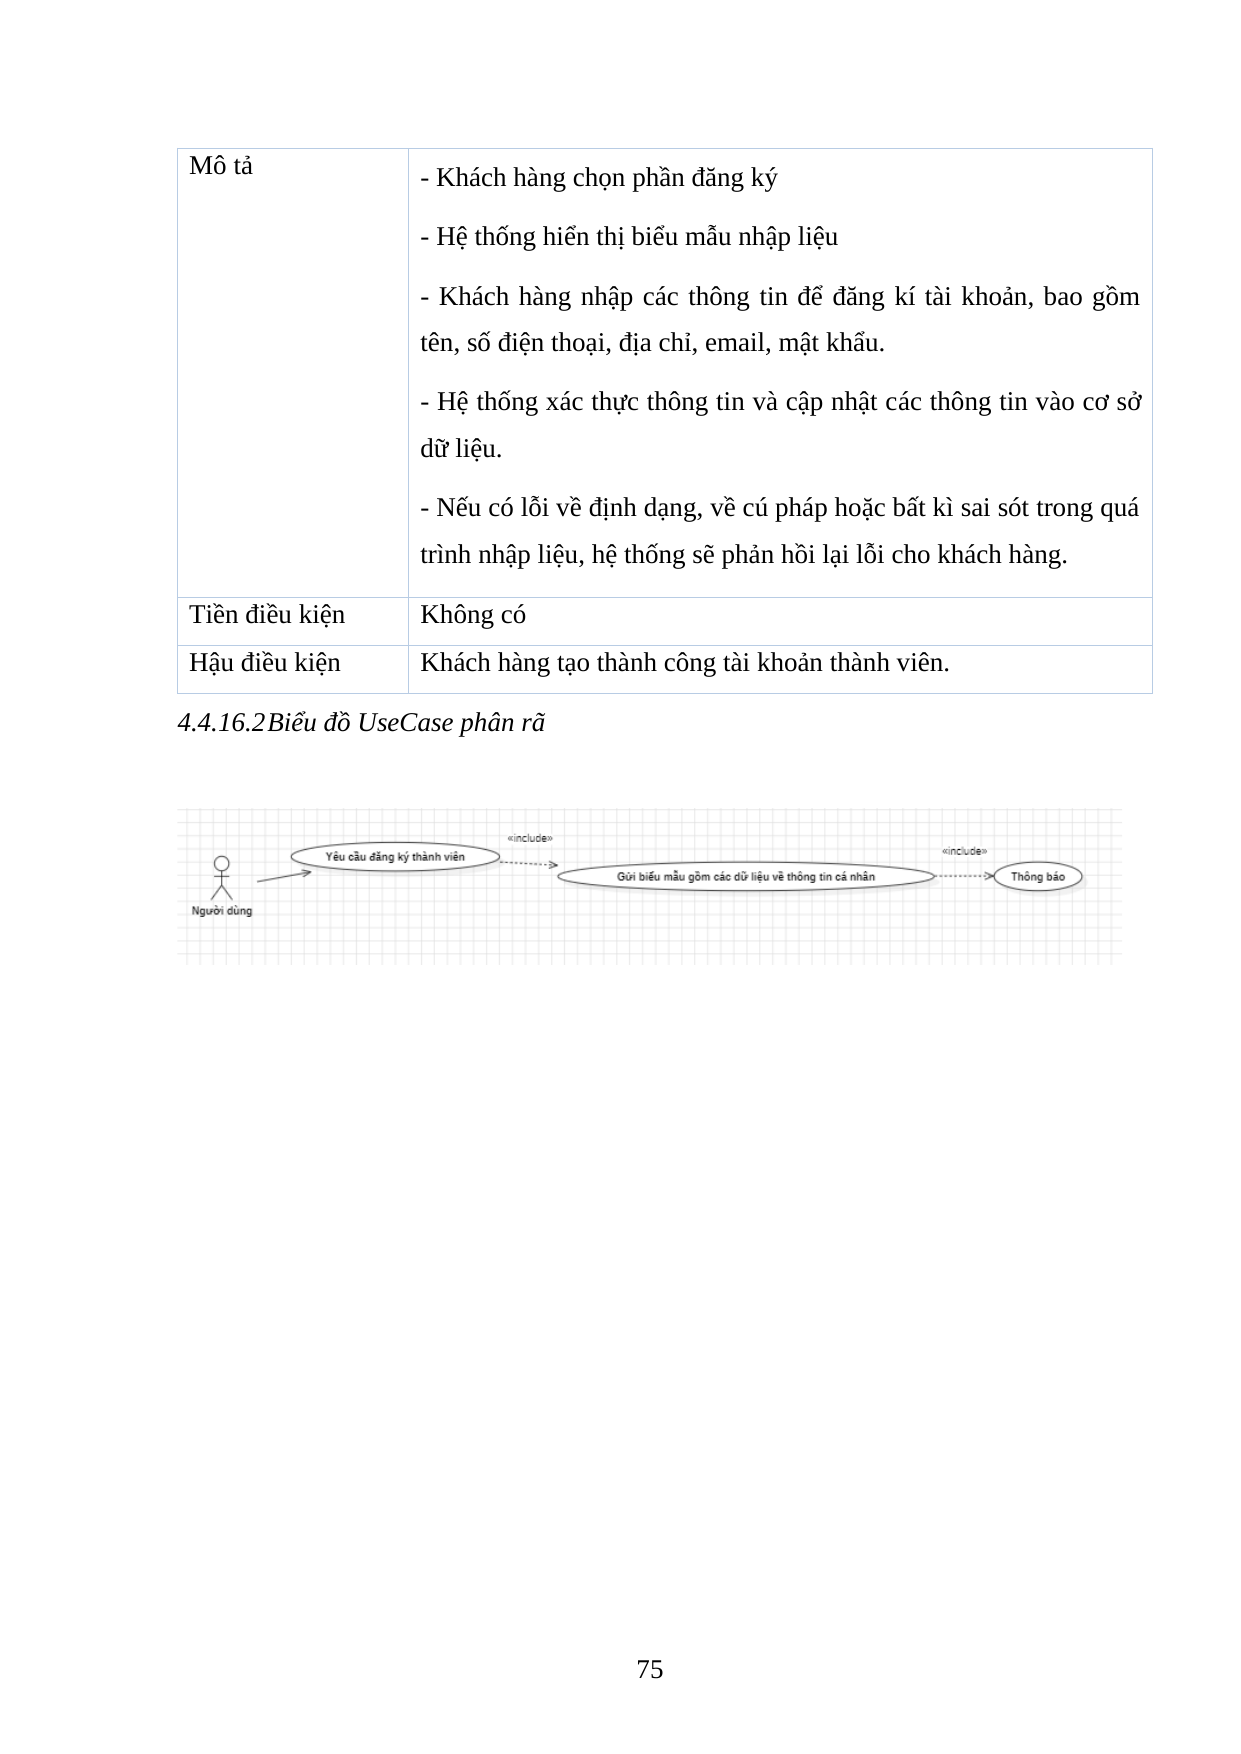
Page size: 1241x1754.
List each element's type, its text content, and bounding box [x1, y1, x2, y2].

table_cell Mô tả [178, 149, 408, 597]
table_cell Không có [409, 598, 1152, 645]
table_cell Khách hàng tạo thành công tài khoản thành viên. [409, 646, 1152, 692]
table_cell - Khách hàng chọn phần đăng ký - Hệ thống hiển thị biểu mẫu nhập liệu - Khách hàng nhập các thông tin để đăng kí tài khoản, bao gồm tên, số điện thoại, địa chỉ, email, mật khẩu. - Hệ thống xác thực thông tin và cập nhật các thông tin vào cơ sở dữ liệu. - Nếu có lỗi về định dạng, về cú pháp hoặc bất kì sai sót trong quá trình nhập liệu, hệ thống sẽ phản hồi lại lỗi cho khách hàng. [409, 149, 1152, 597]
table_cell Tiền điều kiện [178, 598, 408, 645]
table_cell Hậu điều kiện [178, 646, 408, 692]
picture [177, 808, 1123, 965]
subtitle Biểu đồ UseCase phân rã [177, 706, 1122, 737]
